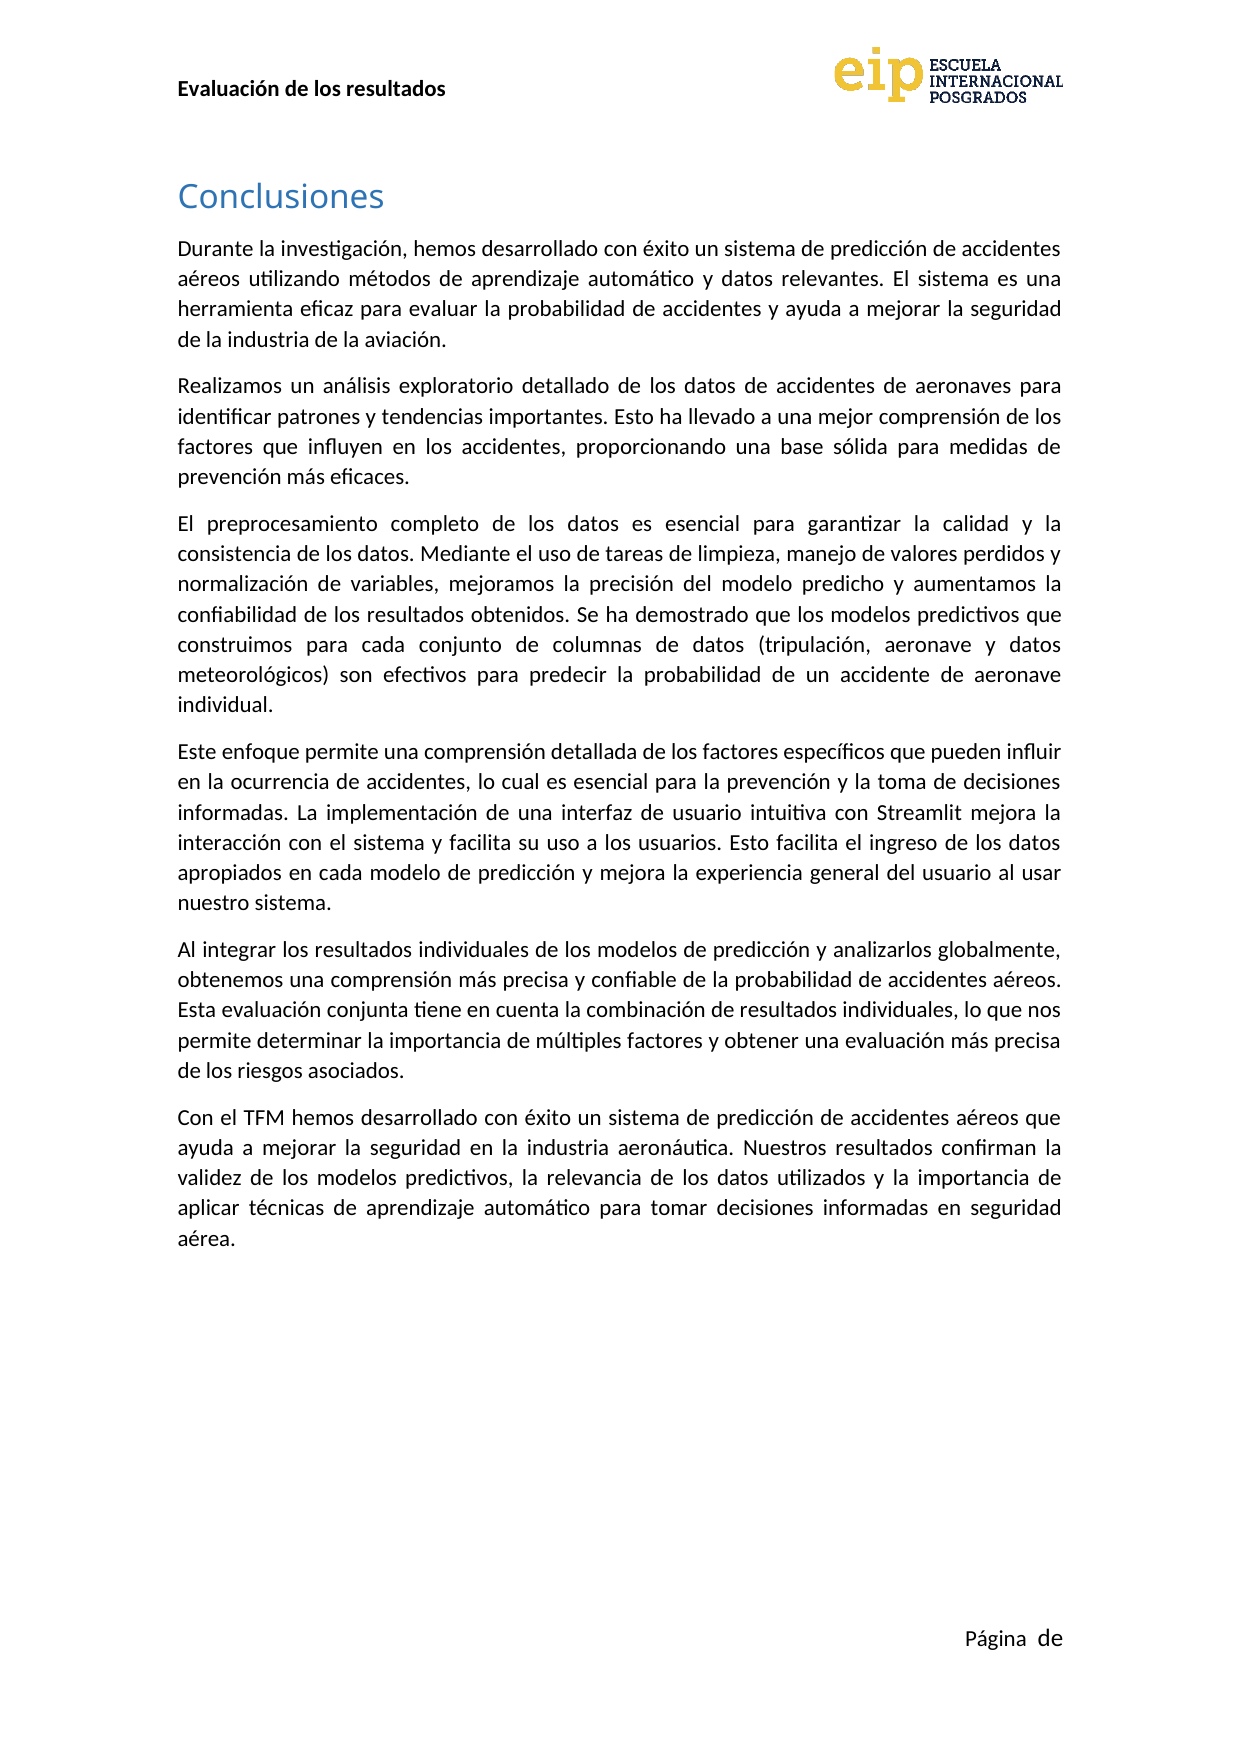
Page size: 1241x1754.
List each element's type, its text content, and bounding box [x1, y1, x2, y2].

text Realizamos un análisis exploratorio detallado de los datos de accidentes de aeronaves para identificar patrones y tendencias importantes. Esto ha llevado a una mejor comprensión de los factores que influyen en los accidentes, proporcionando una base sólida para medidas de prevención más eficaces. [177, 372, 1063, 490]
text Durante la investigación, hemos desarrollado con éxito un sistema de predicción de accidentes aéreos utilizando métodos de aprendizaje automático y datos relevantes. El sistema es una herramienta eficaz para evaluar la probabilidad de accidentes y ayuda a mejorar la seguridad de la industria de la aviación. [177, 234, 1063, 353]
subtitle Conclusiones [177, 173, 1063, 218]
text Al integrar los resultados individuales de los modelos de predicción y analizarlos globalmente, obtenemos una comprensión más precisa y confiable de la probabilidad de accidentes aéreos. Esta evaluación conjunta tiene en cuenta la combinación de resultados individuales, lo que nos permite determinar la importancia de múltiples factores y obtener una evaluación más precisa de los riesgos asociados. [177, 935, 1063, 1084]
picture [834, 47, 1063, 103]
text Este enfoque permite una comprensión detallada de los factores específicos que pueden influir en la ocurrencia de accidentes, lo cual es esencial para la prevención y la toma de decisiones informadas. La implementación de una interfaz de usuario intuitiva con Streamlit mejora la interacción con el sistema y facilita su uso a los usuarios. Esto facilita el ingreso de los datos apropiados en cada modelo de predicción y mejora la experiencia general del usuario al usar nuestro sistema. [177, 737, 1063, 916]
text Con el TFM hemos desarrollado con éxito un sistema de predicción de accidentes aéreos que ayuda a mejorar la seguridad en la industria aeronáutica. Nuestros resultados confirman la validez de los modelos predictivos, la relevancia de los datos utilizados y la importancia de aplicar técnicas de aprendizaje automático para tomar decisiones informadas en seguridad aérea. [177, 1103, 1063, 1252]
text El preprocesamiento completo de los datos es esencial para garantizar la calidad y la consistencia de los datos. Mediante el uso de tareas de limpieza, manejo de valores perdidos y normalización de variables, mejoramos la precisión del modelo predicho y aumentamos la confiabilidad de los resultados obtenidos. Se ha demostrado que los modelos predictivos que construimos para cada conjunto de columnas de datos (tripulación, aeronave y datos meteorológicos) son efectivos para predecir la probabilidad de un accidente de aeronave individual. [177, 509, 1063, 718]
